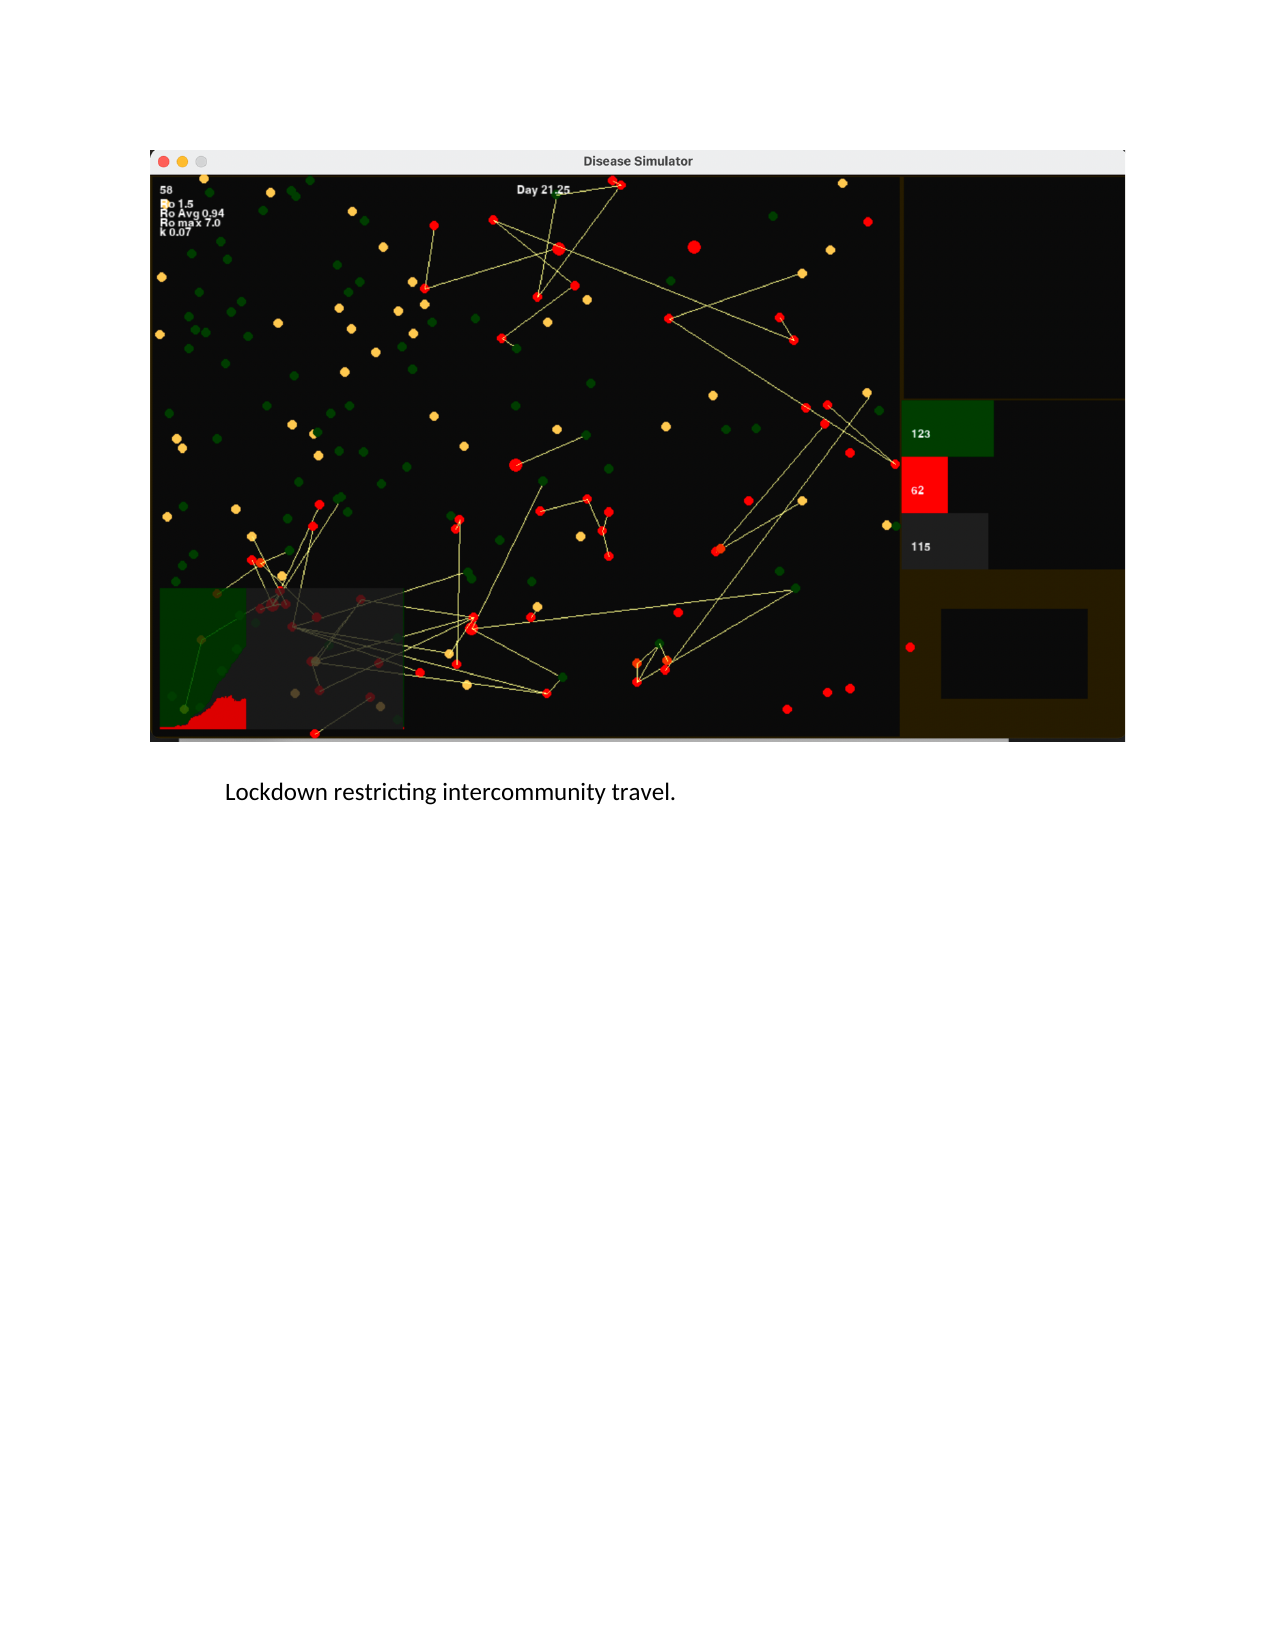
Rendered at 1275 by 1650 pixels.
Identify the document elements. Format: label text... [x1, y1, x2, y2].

picture [150, 150, 1125, 742]
list Lockdown restricting intercommunity travel. [225, 776, 1125, 807]
